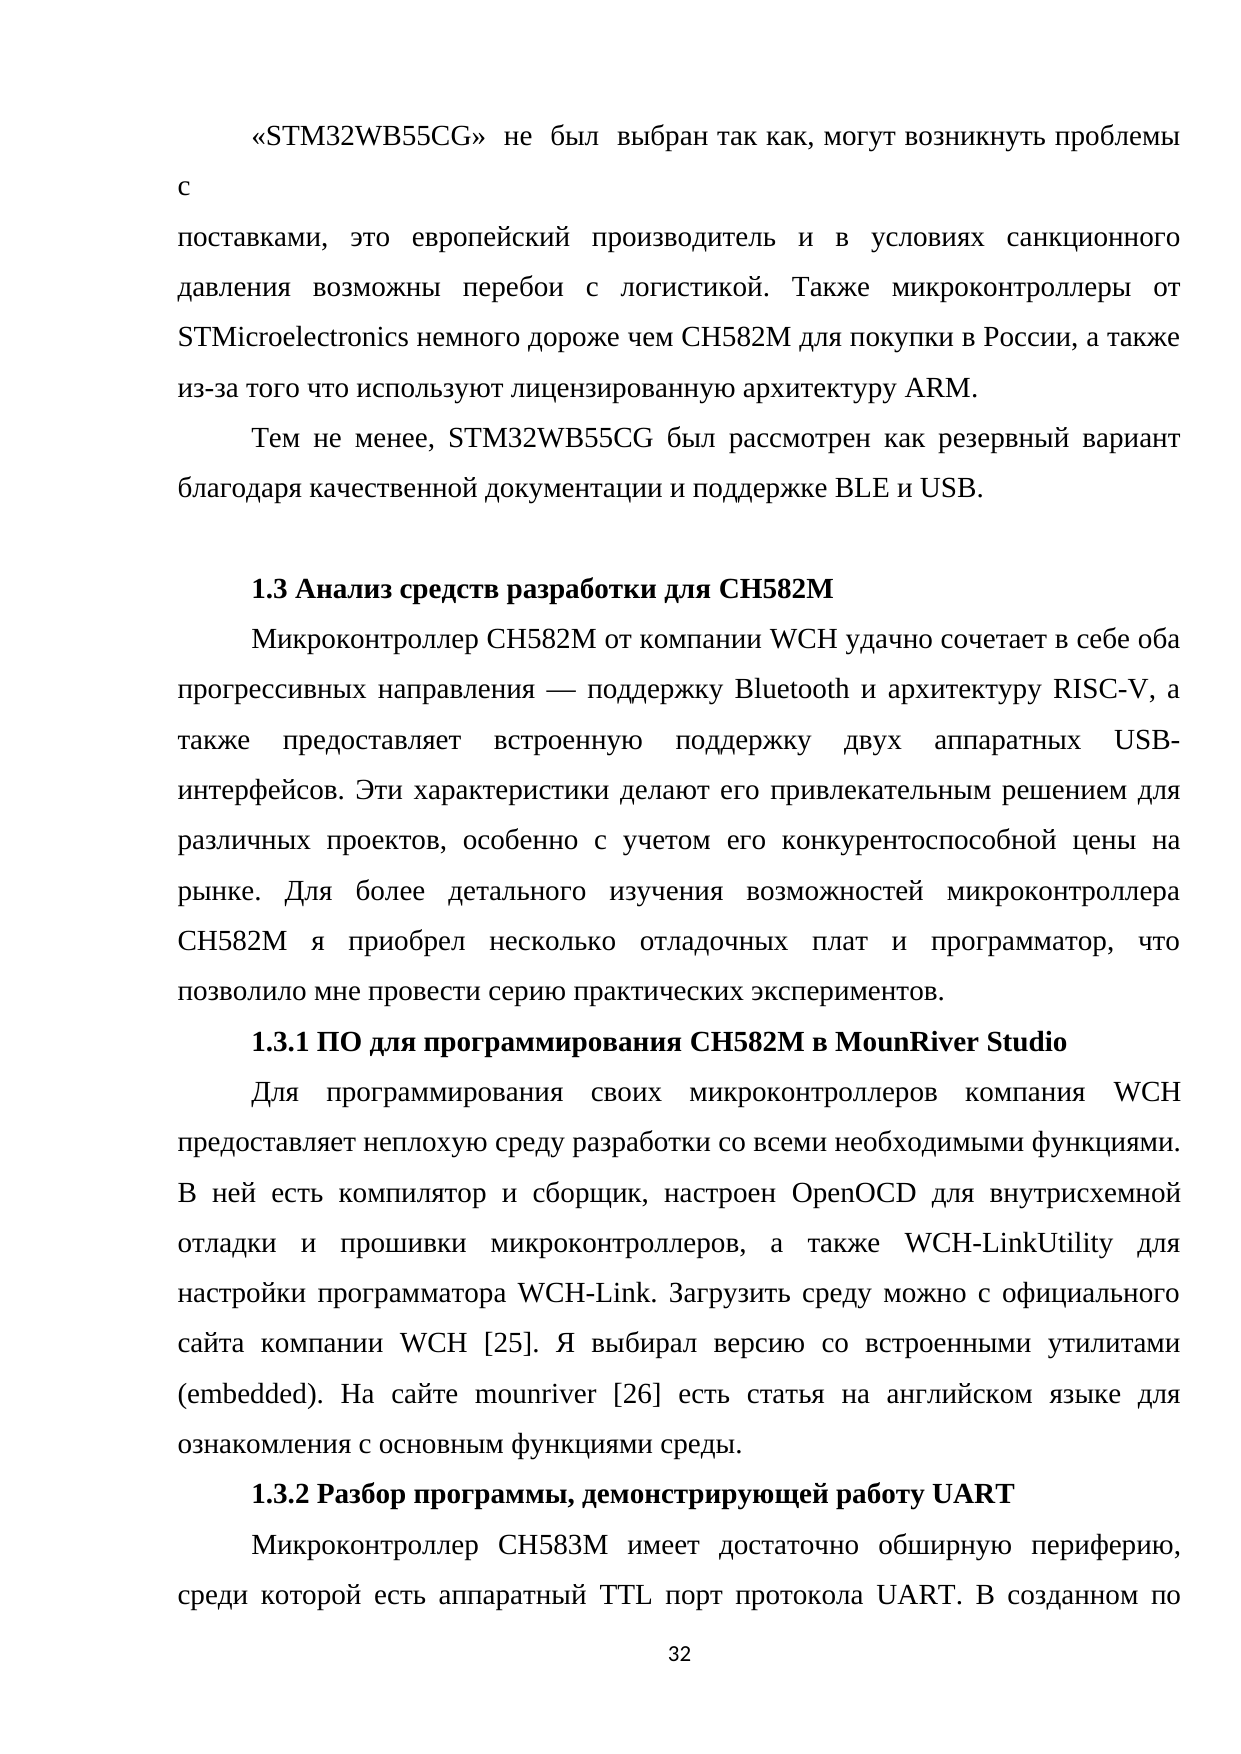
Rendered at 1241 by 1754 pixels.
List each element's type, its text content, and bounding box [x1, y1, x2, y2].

text «STM32WB55CG» не был выбран так как, могут возникнуть проблемы с [177, 118, 1181, 202]
text Микроконтроллер CH582M от компании WCH удачно сочетает в себе оба прогрессивных направления — поддержку Bluetooth и архитектуру RISC-V, а также предоставляет встроенную поддержку двух аппаратных USB-интерфейсов. Эти характеристики делают его привлекательным решением для различных проектов, особенно с учетом его конкурентоспособной цены на рынке. Для более детального изучения возможностей микроконтроллера CH582M я приобрел несколько отладочных плат и программатор, что позволило мне провести серию практических экспериментов. [177, 621, 1181, 1007]
text Для программирования своих микроконтроллеров компания WCH предоставляет неплохую среду разработки со всеми необходимыми функциями. В ней есть компилятор и сборщик, настроен OpenOCD для внутрисхемной отладки и прошивки микроконтроллеров, а также WCH-LinkUtility для настройки программатора WCH-Link. Загрузить среду можно с официального сайта компании WCH [25]. Я выбирал версию со встроенными утилитами (embedded). На сайте mounriver [26] есть статья на английском языке для ознакомления с основным функциями среды. [177, 1074, 1181, 1460]
subtitle 1.3.2 Разбор программы, демонстрирующей работу UART [177, 1477, 1181, 1510]
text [177, 1527, 1181, 1611]
subtitle 1.3.1 ПО для программирования CH582M в MounRiver Studio [177, 1024, 1181, 1057]
text поставками, это европейский производитель и в условиях санкционного давления возможны перебои с логистикой. Также микроконтроллеры от STMicroelectronics немного дороже чем CH582M для покупки в России, а также из-за того что используют лицензированную архитектуру ARM. [177, 219, 1181, 403]
subtitle 1.3 Анализ средств разработки для CH582M [177, 571, 1181, 604]
text Тем не менее, STM32WB55CG был рассмотрен как резервный вариант благодаря качественной документации и поддержке BLE и USB. [177, 420, 1181, 504]
